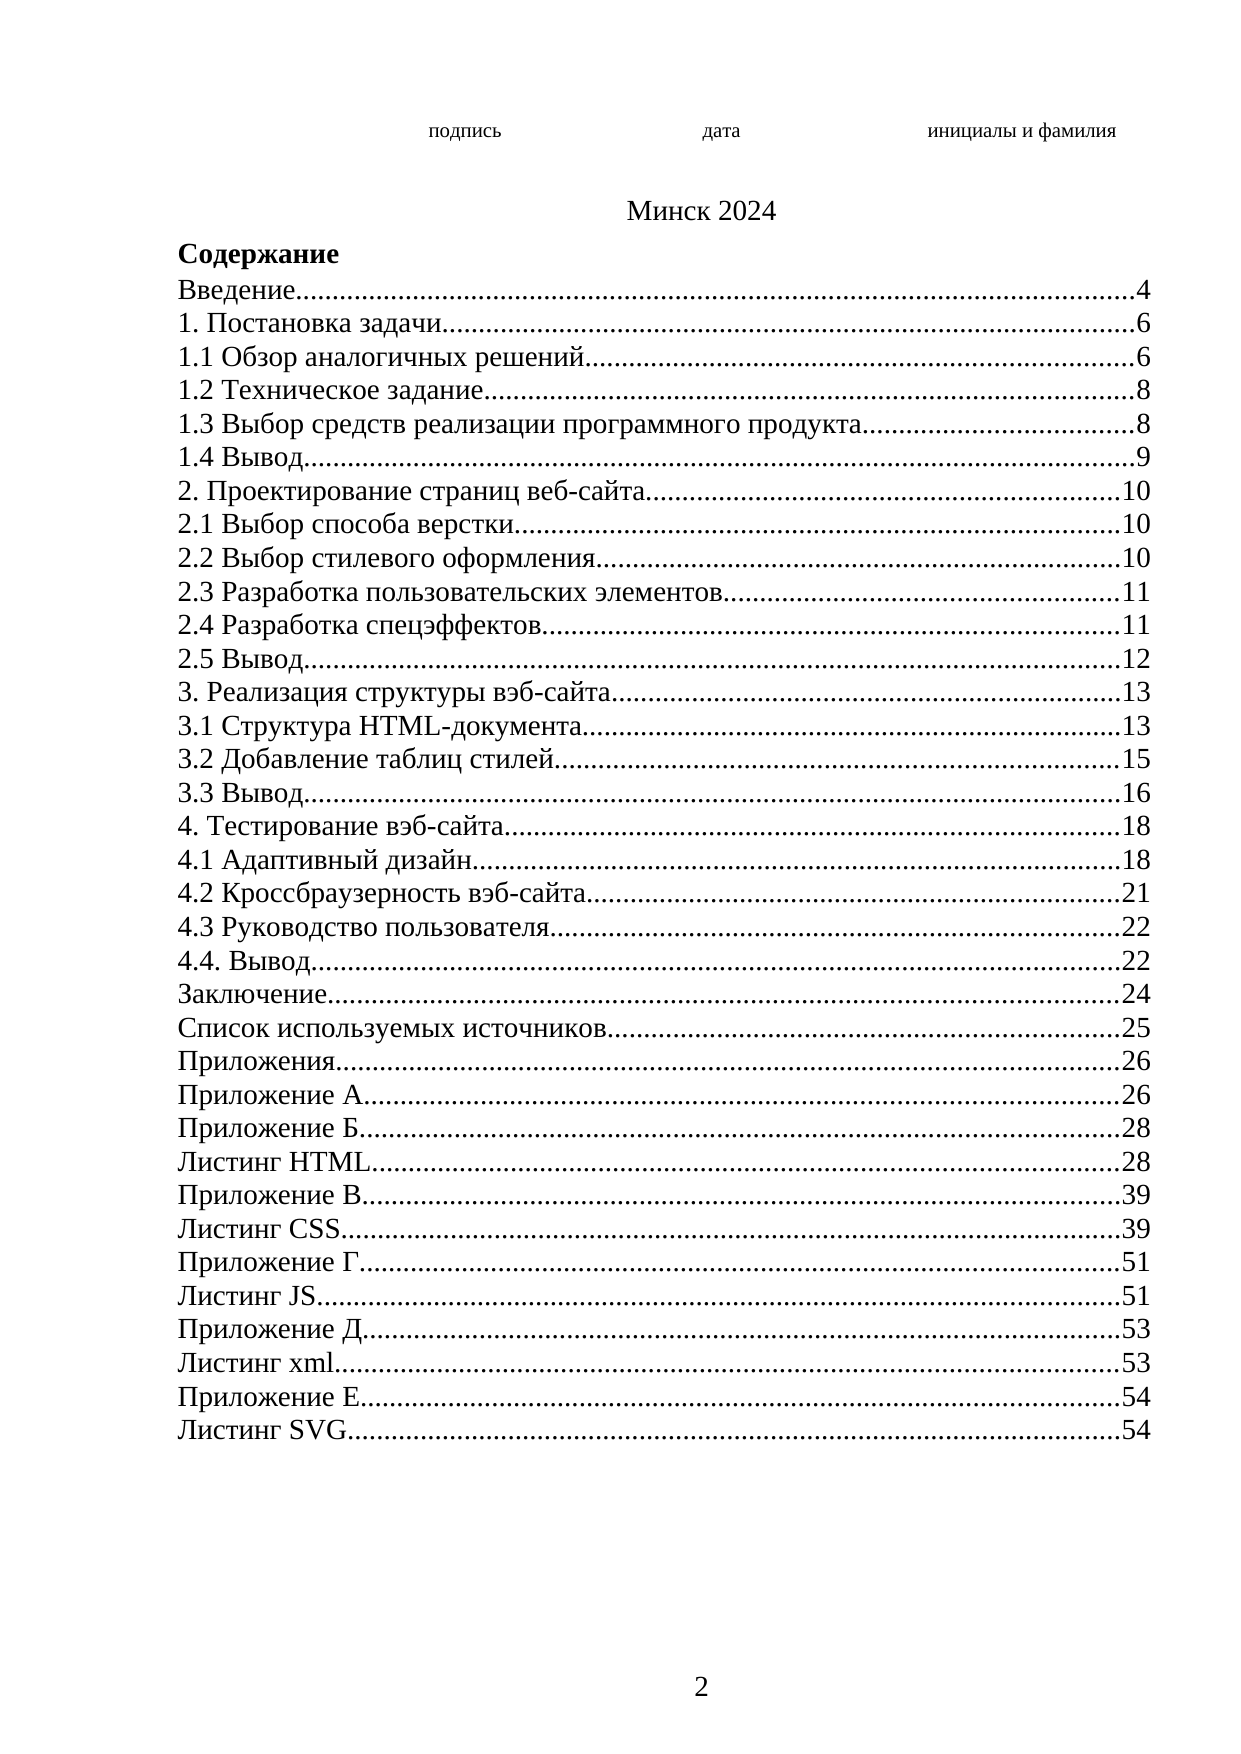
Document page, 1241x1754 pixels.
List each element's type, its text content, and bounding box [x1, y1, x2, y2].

text Минск 2024 [177, 193, 1152, 227]
text подпись дата инициалы и фамилия [177, 118, 1152, 142]
